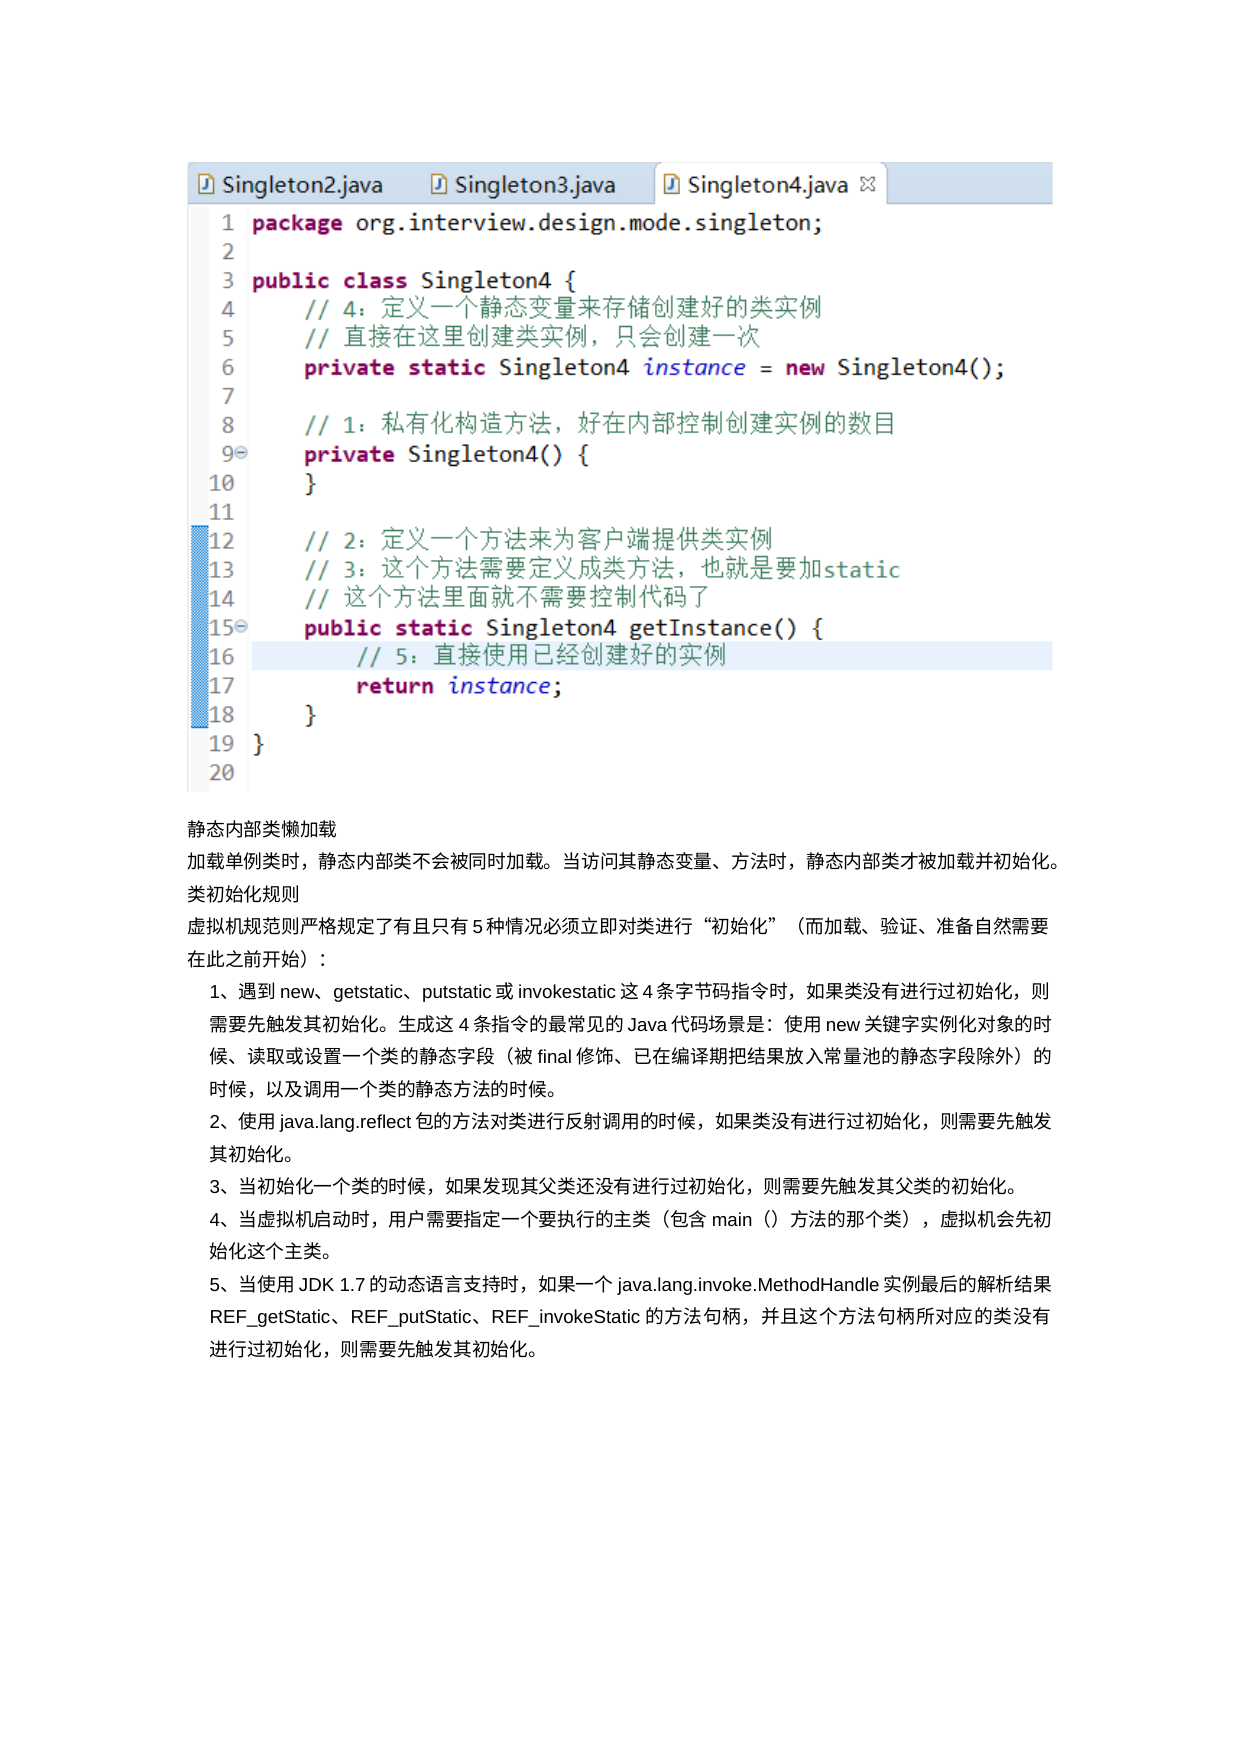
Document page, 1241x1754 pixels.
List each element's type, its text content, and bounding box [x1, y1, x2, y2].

text 在此之前开始）： [187, 942, 1053, 974]
text 静态内部类懒加载 [187, 812, 1053, 844]
text 4、当虚拟机启动时，用户需要指定一个要执行的主类（包含main（）方法的那个类），虚拟机会先初始化这个主类。 [209, 1230, 1053, 1267]
text 3、当初始化一个类的时候，如果发现其父类还没有进行过初始化，则需要先触发其父类的初始化。 [209, 1169, 1053, 1202]
text 虚拟机规范则严格规定了有且只有5种情况必须立即对类进行“初始化”（而加载、验证、准备自然需要 [187, 909, 1053, 942]
picture [187, 162, 1053, 792]
text 类初始化规则 [187, 877, 1053, 909]
text 1、遇到new、getstatic、putstatic或invokestatic这4条字节码指令时，如果类没有进行过初始化，则需要先触发其初始化。生成这4条指令的最常见的Java代码场景是：使用new关键字实例化对象的时候、读取或设置一个类的静态字段（被final修饰、已在编译期把结果放入常量池的静态字段除外）的时候，以及调用一个类的静态方法的时候。 [209, 974, 1053, 1053]
text 加载单例类时，静态内部类不会被同时加载。当访问其静态变量、方法时，静态内部类才被加载并初始化。 [187, 844, 1053, 877]
text 2、使用java.lang.reflect包的方法对类进行反射调用的时候，如果类没有进行过初始化，则需要先触发其初始化。 [209, 1133, 1053, 1169]
text 1、遇到new、getstatic、putstatic或invokestatic这4条字节码指令时，如果类没有进行过初始化，则需要先触发其初始化。生成这4条指令的最常见的Java代码场景是：使用new关键字实例化对象的时候、读取或设置一个类的静态字段（被final修饰、已在编译期把结果放入常量池的静态字段除外）的时候，以及调用一个类的静态方法的时候。 [209, 1054, 1053, 1104]
text 5、当使用JDK 1.7的动态语言支持时，如果一个java.lang.invoke.MethodHandle实例最后的解析结果REF_getStatic、REF_putStatic、REF_invokeStatic的方法句柄，并且这个方法句柄所对应的类没有进行过初始化，则需要先触发其初始化。 [209, 1267, 1053, 1364]
